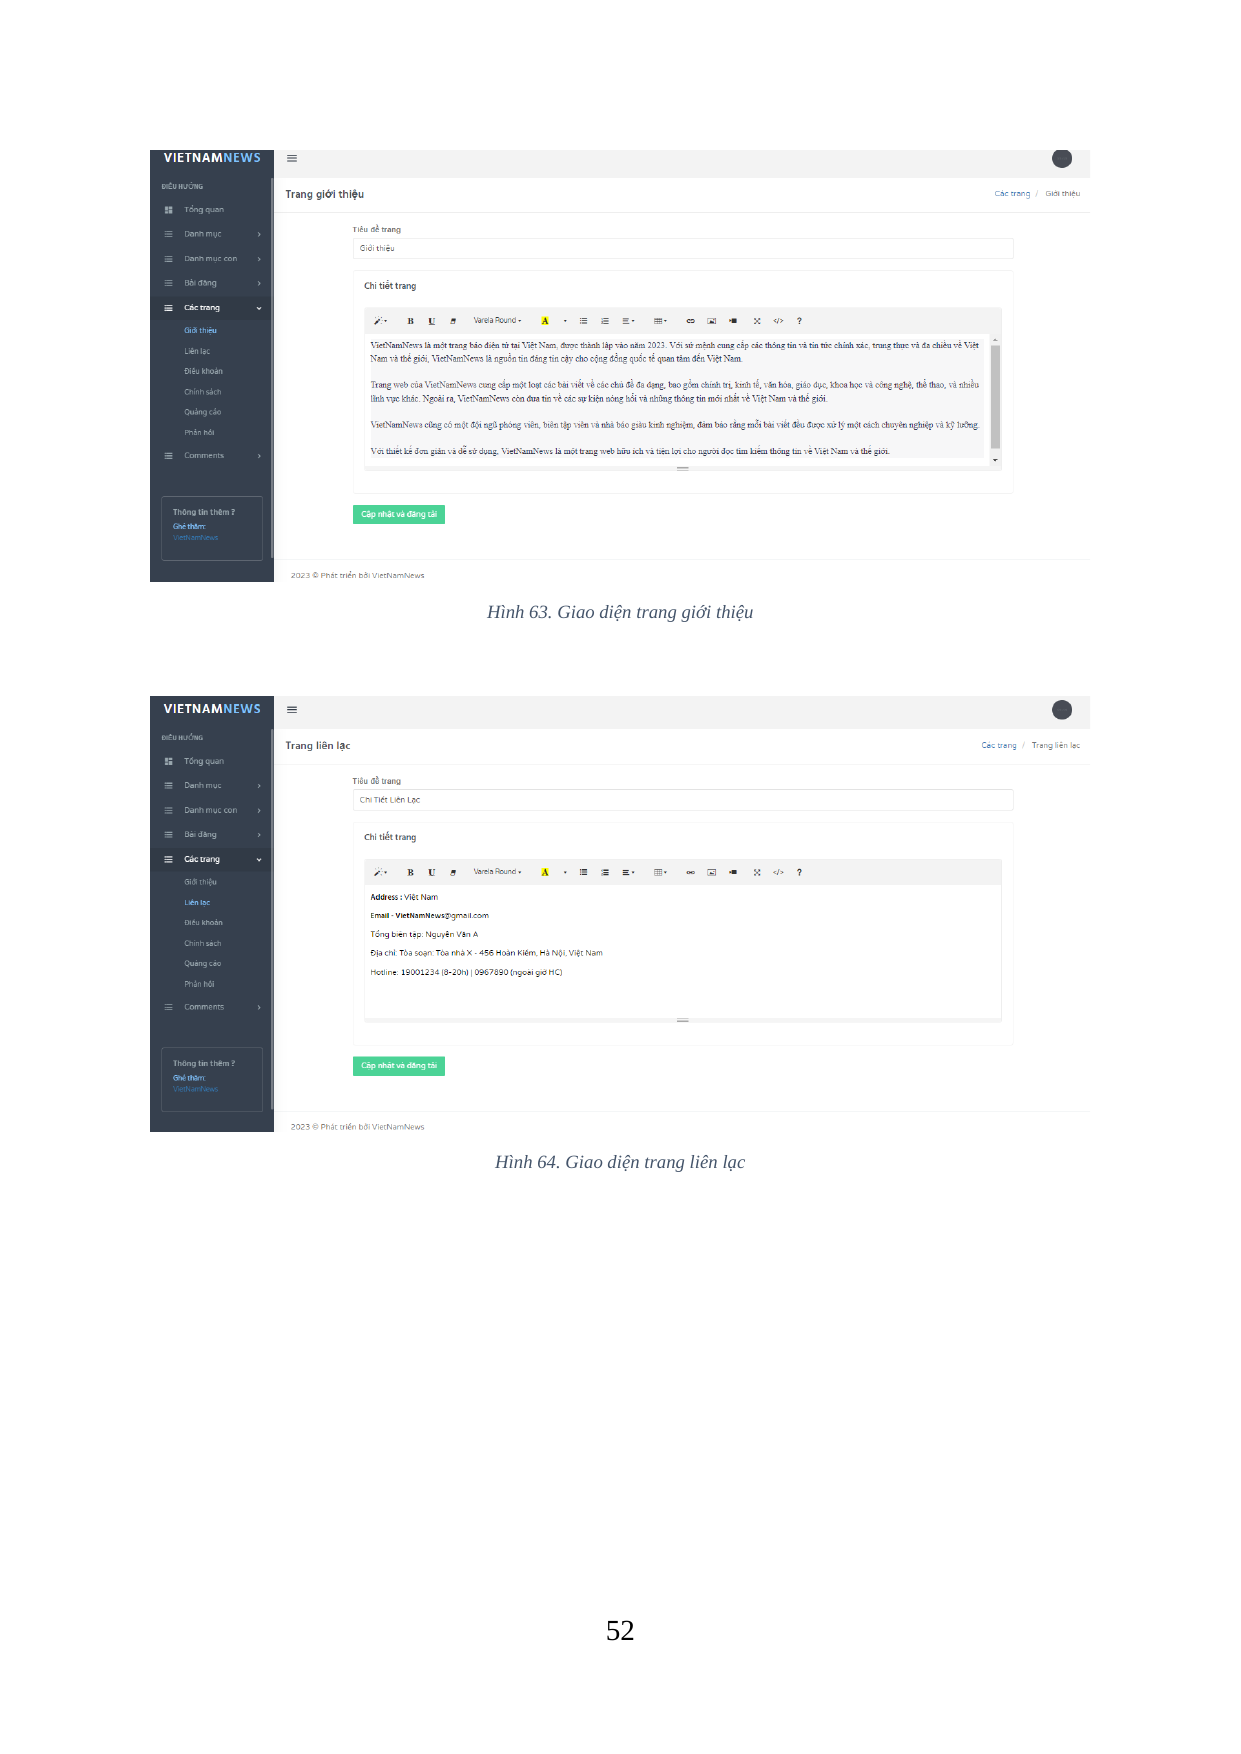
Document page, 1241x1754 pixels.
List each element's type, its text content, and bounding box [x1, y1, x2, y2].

picture [150, 696, 1091, 1132]
picture [150, 150, 1091, 582]
